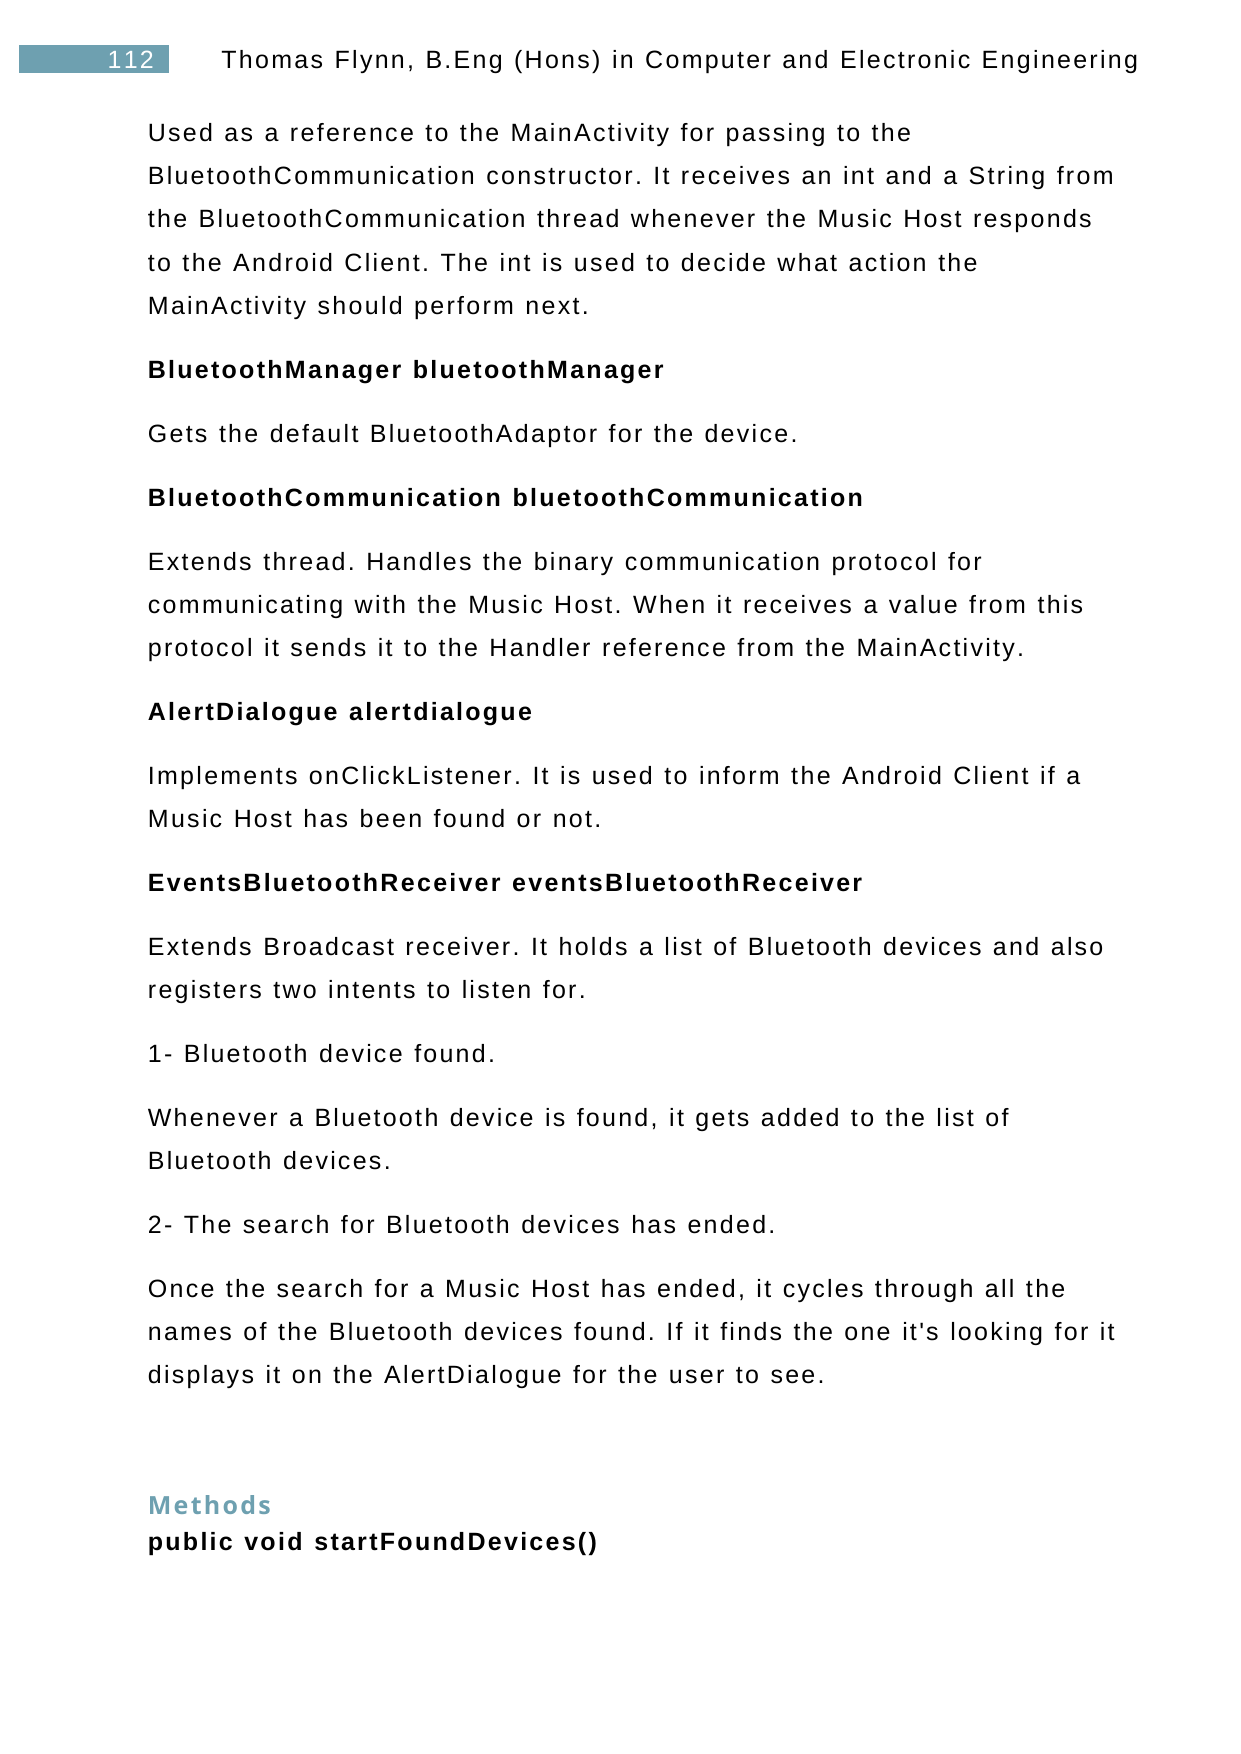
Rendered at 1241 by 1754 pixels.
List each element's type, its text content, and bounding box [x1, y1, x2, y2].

text Used as a reference to the MainActivity for passing to the BluetoothCommunication constructor. It receives an int and a String from the BluetoothCommunication thread whenever the Music Host responds to the Android Client. The int is used to decide what action the MainActivity should perform next. [148, 118, 1122, 319]
text BluetoothManager bluetoothManager [148, 354, 1122, 383]
text public void startFoundDevices() [148, 1527, 1122, 1556]
text Once the search for a Music Host has ended, it cycles through all the names of the Bluetooth devices found. If it finds the one it's looking for it displays it on the AlertDialogue for the user to see. [148, 1274, 1122, 1389]
text Gets the default BluetoothAdaptor for the device. [148, 418, 1122, 447]
text EventsBluetoothReceiver eventsBluetoothReceiver [148, 868, 1122, 896]
text BluetoothCommunication bluetoothCommunication [148, 482, 1122, 511]
text Extends thread. Handles the binary communication protocol for communicating with the Music Host. When it receives a value from this protocol it sends it to the Handler reference from the MainActivity. [148, 546, 1122, 661]
text Extends Broadcast receiver. It holds a list of Bluetooth devices and also registers two intents to listen for. [148, 932, 1122, 1003]
text 1- Bluetooth device found. [148, 1039, 1122, 1067]
subtitle Methods [148, 1488, 1122, 1522]
text Whenever a Bluetooth device is found, it gets added to the list of Bluetooth devices. [148, 1103, 1122, 1174]
text AlertDialogue alertdialogue [148, 697, 1122, 725]
text Implements onClickListener. It is used to inform the Android Client if a Music Host has been found or not. [148, 761, 1122, 832]
text 2- The search for Bluetooth devices has ended. [148, 1210, 1122, 1238]
